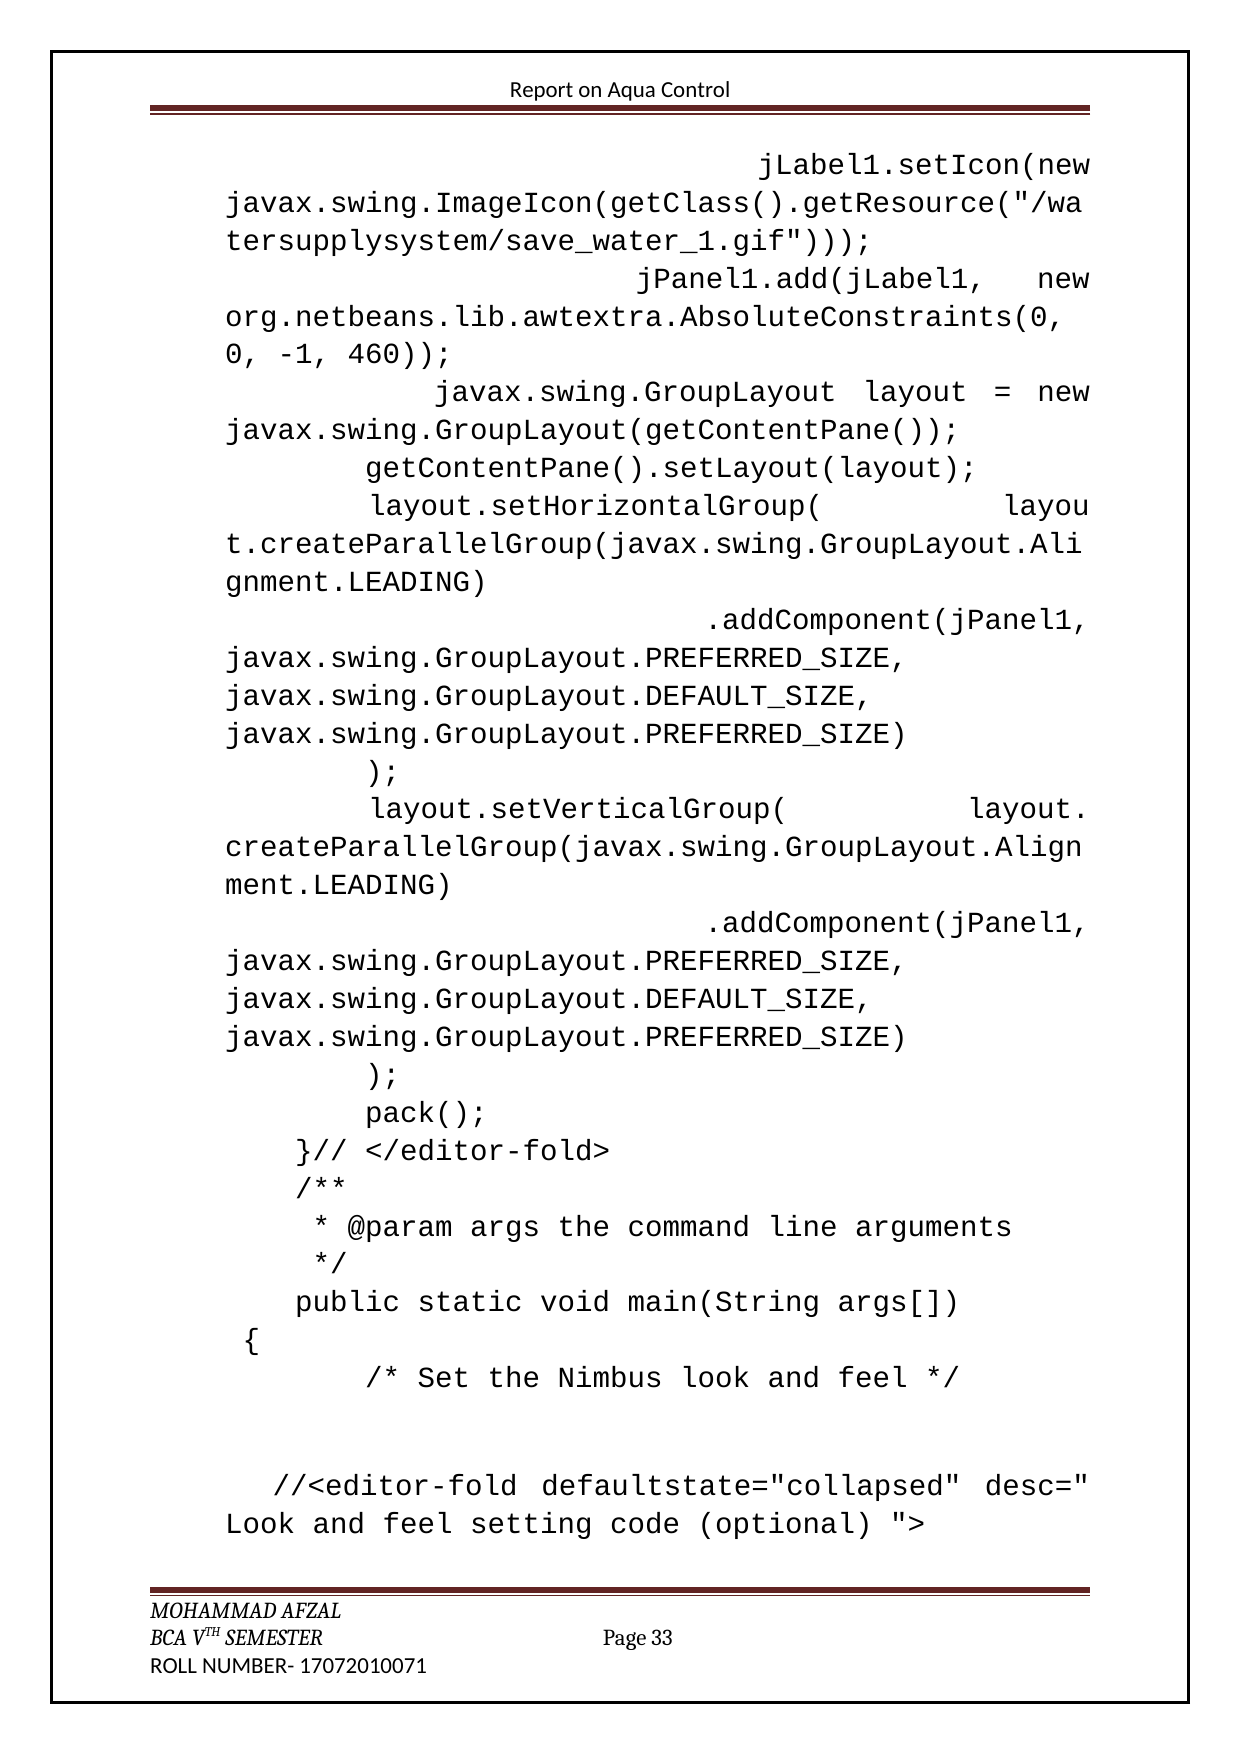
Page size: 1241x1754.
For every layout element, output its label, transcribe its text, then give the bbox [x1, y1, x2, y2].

list /** [225, 1174, 1090, 1207]
list getContentPane().setLayout(layout); [225, 453, 1090, 486]
list jLabel1.setIcon(new javax.swing.ImageIcon(getClass().getResource("/watersupplysystem/save_water_1.gif"))); [225, 150, 1090, 259]
list javax.swing.GroupLayout layout = new javax.swing.GroupLayout(getContentPane()); [225, 377, 1090, 448]
list .addComponent(jPanel1, javax.swing.GroupLayout.PREFERRED_SIZE, [225, 605, 1090, 676]
list * @param args the command line arguments [225, 1212, 1090, 1245]
list }// </editor-fold> [225, 1136, 1090, 1169]
list layout.setVerticalGroup( layout.createParallelGroup(javax.swing.GroupLayout.Alignment.LEADING) [225, 794, 1090, 903]
list ); [225, 1060, 1090, 1093]
list .addComponent(jPanel1, javax.swing.GroupLayout.PREFERRED_SIZE, javax.swing.GroupLayout.DEFAULT_SIZE, javax.swing.GroupLayout.PREFERRED_SIZE) [225, 908, 1090, 1055]
list /* Set the Nimbus look and feel */ [225, 1363, 1090, 1396]
list public static void main(String args[]) [225, 1287, 1090, 1321]
list { [225, 1325, 1090, 1358]
list */ [225, 1249, 1090, 1283]
list layout.setHorizontalGroup( layout.createParallelGroup(javax.swing.GroupLayout.Alignment.LEADING) [225, 491, 1090, 600]
list ); [225, 757, 1090, 790]
list javax.swing.GroupLayout.DEFAULT_SIZE, javax.swing.GroupLayout.PREFERRED_SIZE) [225, 681, 1090, 752]
list pack(); [225, 1098, 1090, 1131]
list //<editor-fold defaultstate="collapsed" desc=" Look and feel setting code (optional) "> [225, 1471, 1090, 1542]
list jPanel1.add(jLabel1, new org.netbeans.lib.awtextra.AbsoluteConstraints(0, 0, -1, 460)); [225, 264, 1090, 373]
